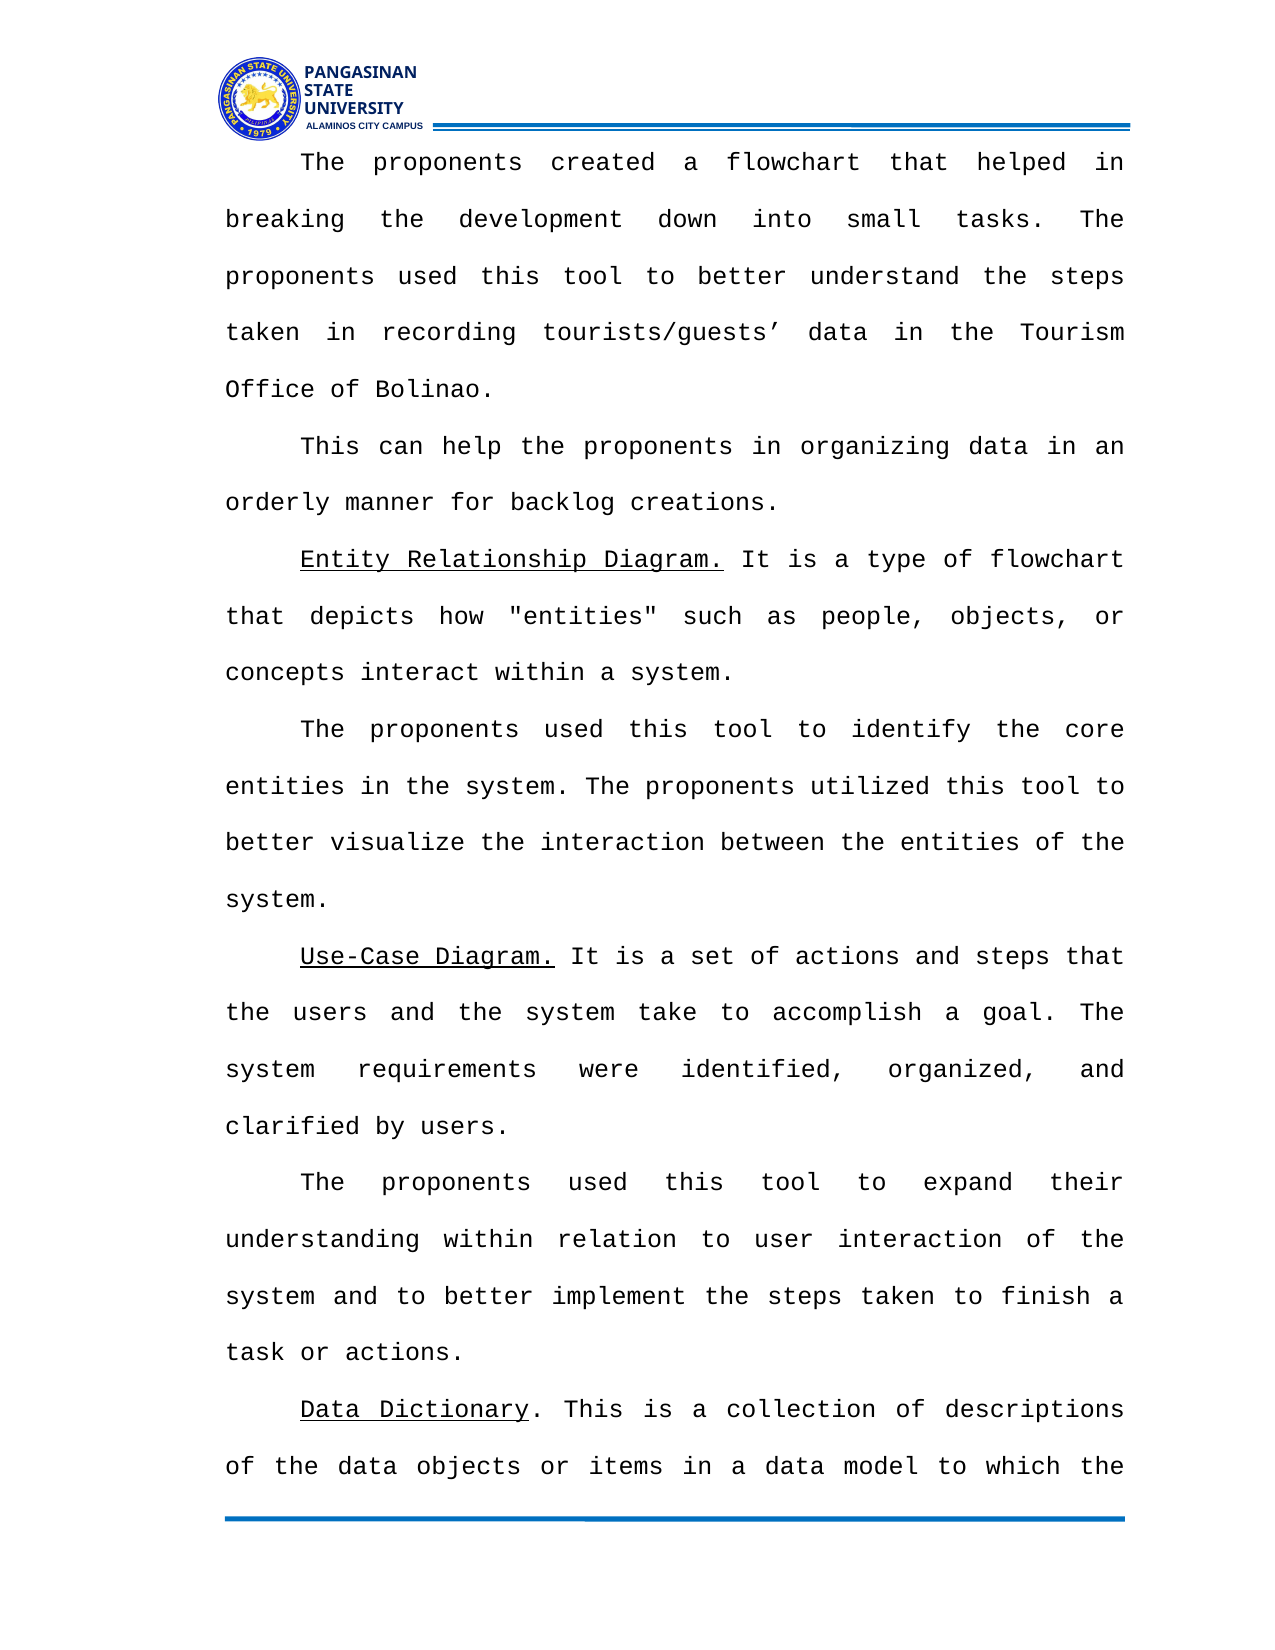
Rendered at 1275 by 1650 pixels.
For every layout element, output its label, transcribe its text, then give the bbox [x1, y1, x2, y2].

picture [218, 57, 301, 141]
text The proponents used this tool to expand their understanding within relation to user interaction of the system and to better implement the steps taken to finish a task or actions. [225, 1170, 1125, 1368]
text Use-Case Diagram. It is a set of actions and steps that the users and the system take to accomplish a goal. The system requirements were identified, organized, and clarified by users. [225, 943, 1125, 1142]
text The proponents created a flowchart that helped in breaking the development down into small tasks. The proponents used this tool to better understand the steps taken in recording tourists/guests’ data in the Tourism Office of Bolinao. [225, 150, 1125, 405]
text The proponents used this tool to identify the core entities in the system. The proponents utilized this tool to better visualize the interaction between the entities of the system. [225, 717, 1125, 915]
text This can help the proponents in organizing data in an orderly manner for backlog creations. [225, 433, 1125, 518]
text Entity Relationship Diagram. It is a type of flowchart that depicts how "entities" such as people, objects, or concepts interact within a system. [225, 547, 1125, 688]
